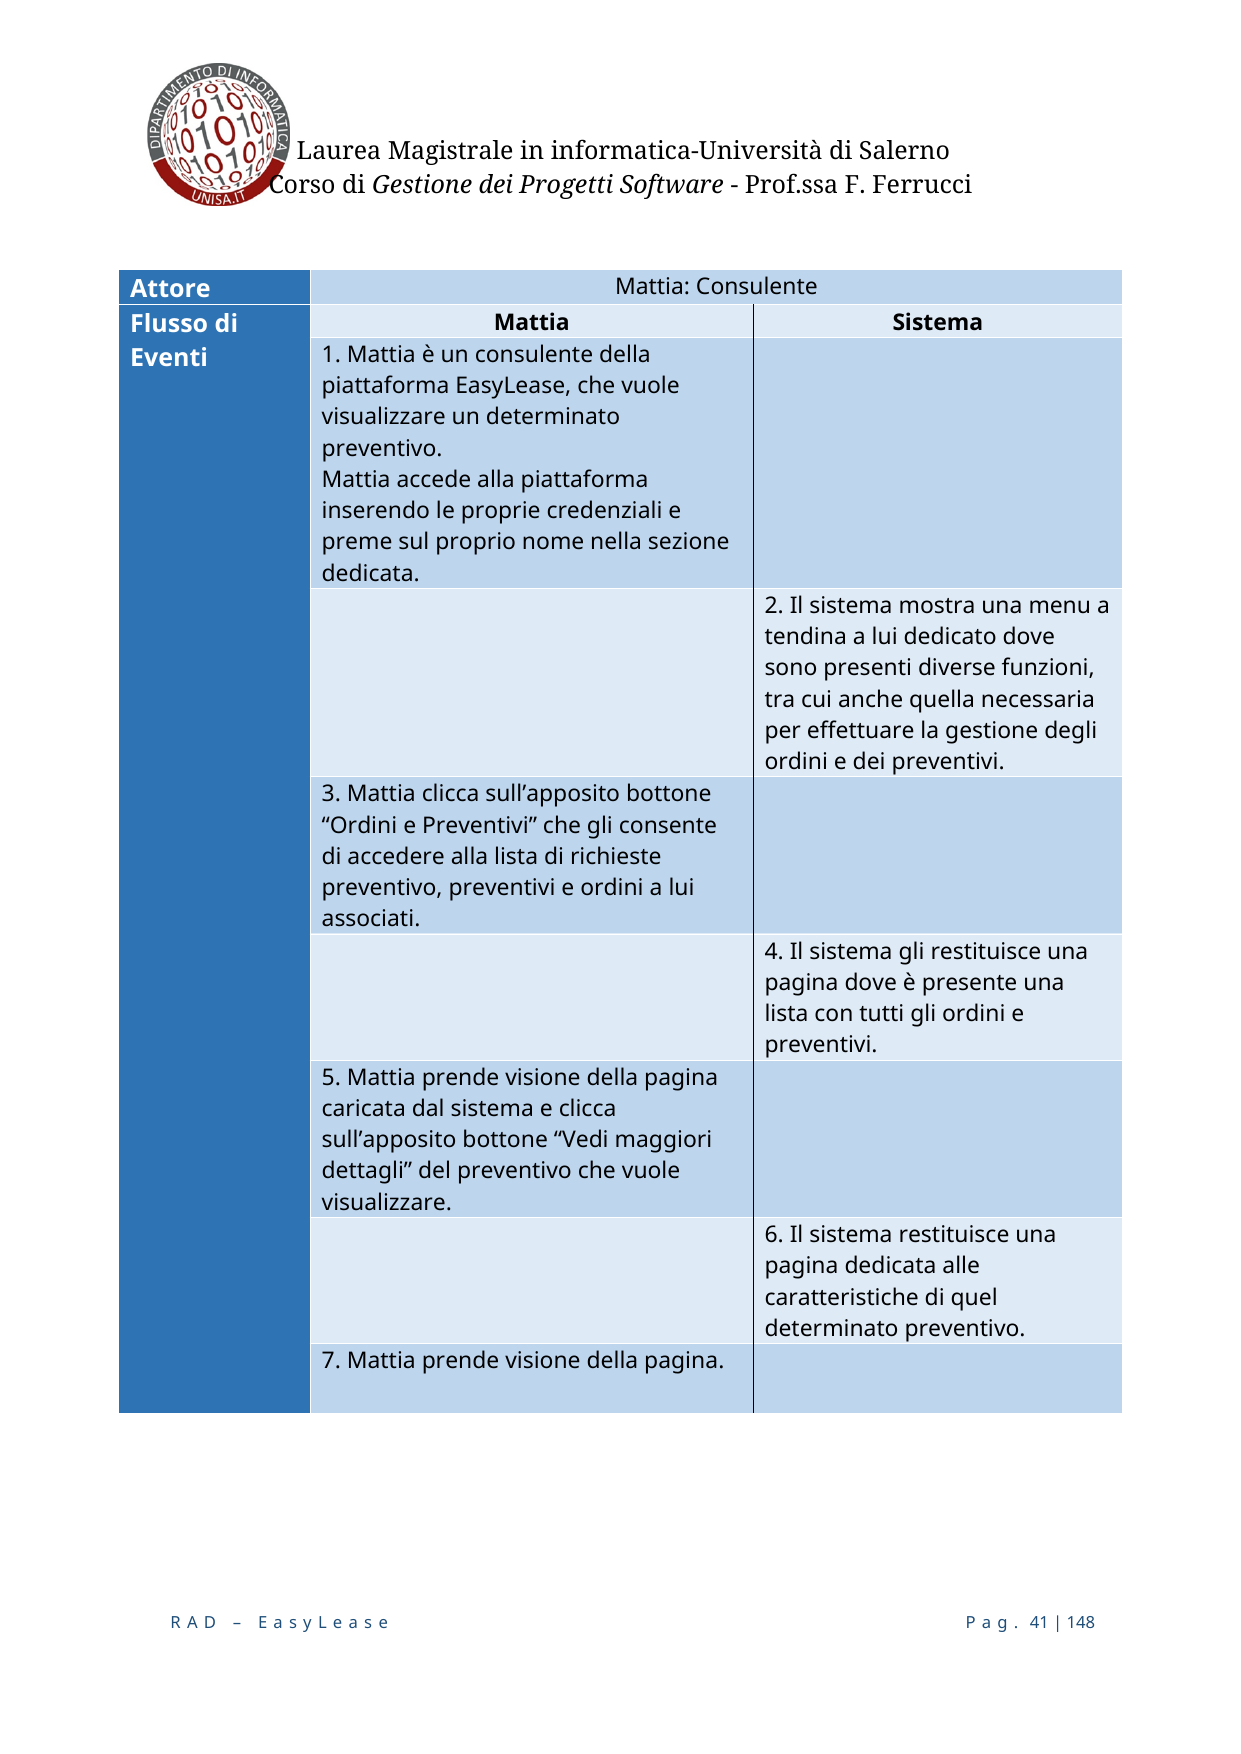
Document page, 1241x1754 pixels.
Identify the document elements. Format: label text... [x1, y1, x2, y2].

table_cell Attore [119, 270, 310, 304]
table_cell Mattia: Consulente [311, 270, 1122, 304]
picture [147, 63, 290, 206]
table_cell [754, 1344, 1122, 1413]
table_cell 2. Il sistema mostra una menu a tendina a lui dedicato dove sono presenti diverse funzioni, tra cui anche quella necessaria per effettuare la gestione degli ordini e dei preventivi. [754, 589, 1122, 776]
table_cell 7. Mattia prende visione della pagina. [311, 1344, 753, 1413]
table_cell Flusso di Eventi [119, 305, 310, 1413]
table_cell [311, 589, 753, 776]
table_cell 3. Mattia clicca sull’apposito bottone “Ordini e Preventivi” che gli consente di accedere alla lista di richieste preventivo, preventivi e ordini a lui associati. [311, 777, 753, 933]
table_cell [754, 1061, 1122, 1217]
table_cell 5. Mattia prende visione della pagina caricata dal sistema e clicca sull’apposito bottone “Vedi maggiori dettagli” del preventivo che vuole visualizzare. [311, 1061, 753, 1217]
table_cell [754, 338, 1122, 588]
table_cell 6. Il sistema restituisce una pagina dedicata alle caratteristiche di quel determinato preventivo. [754, 1218, 1122, 1343]
table_cell [311, 1218, 753, 1343]
table_cell 4. Il sistema gli restituisce una pagina dove è presente una lista con tutti gli ordini e preventivi. [754, 935, 1122, 1059]
table_cell Mattia [311, 305, 753, 337]
table_cell 1. Mattia è un consulente della piattaforma EasyLease, che vuole visualizzare un determinato preventivo. Mattia accede alla piattaforma inserendo le proprie credenziali e preme sul proprio nome nella sezione dedicata. [311, 338, 753, 588]
table_cell [311, 935, 753, 1059]
table_cell Sistema [754, 305, 1122, 337]
table_cell [754, 777, 1122, 933]
